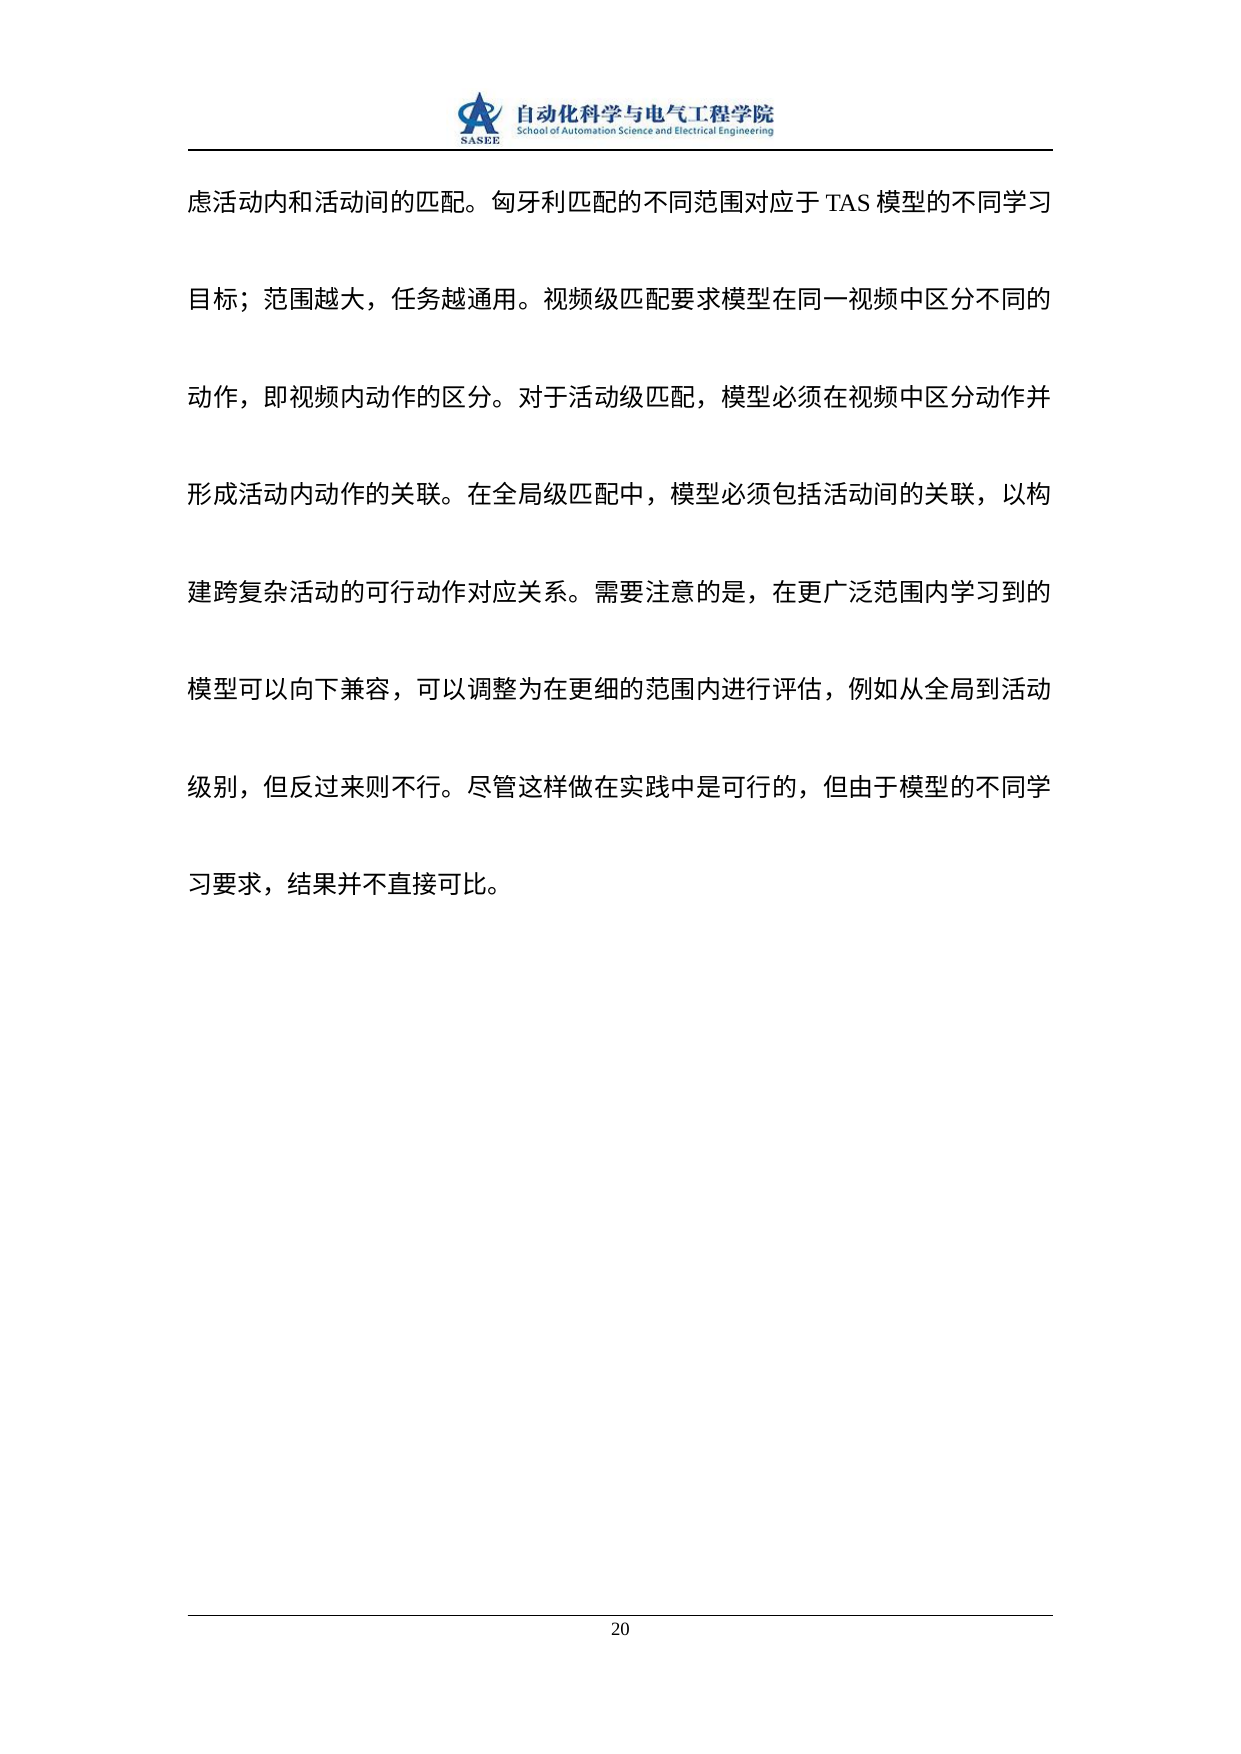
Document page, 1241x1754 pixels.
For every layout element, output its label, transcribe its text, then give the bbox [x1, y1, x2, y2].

picture [446, 88, 794, 148]
